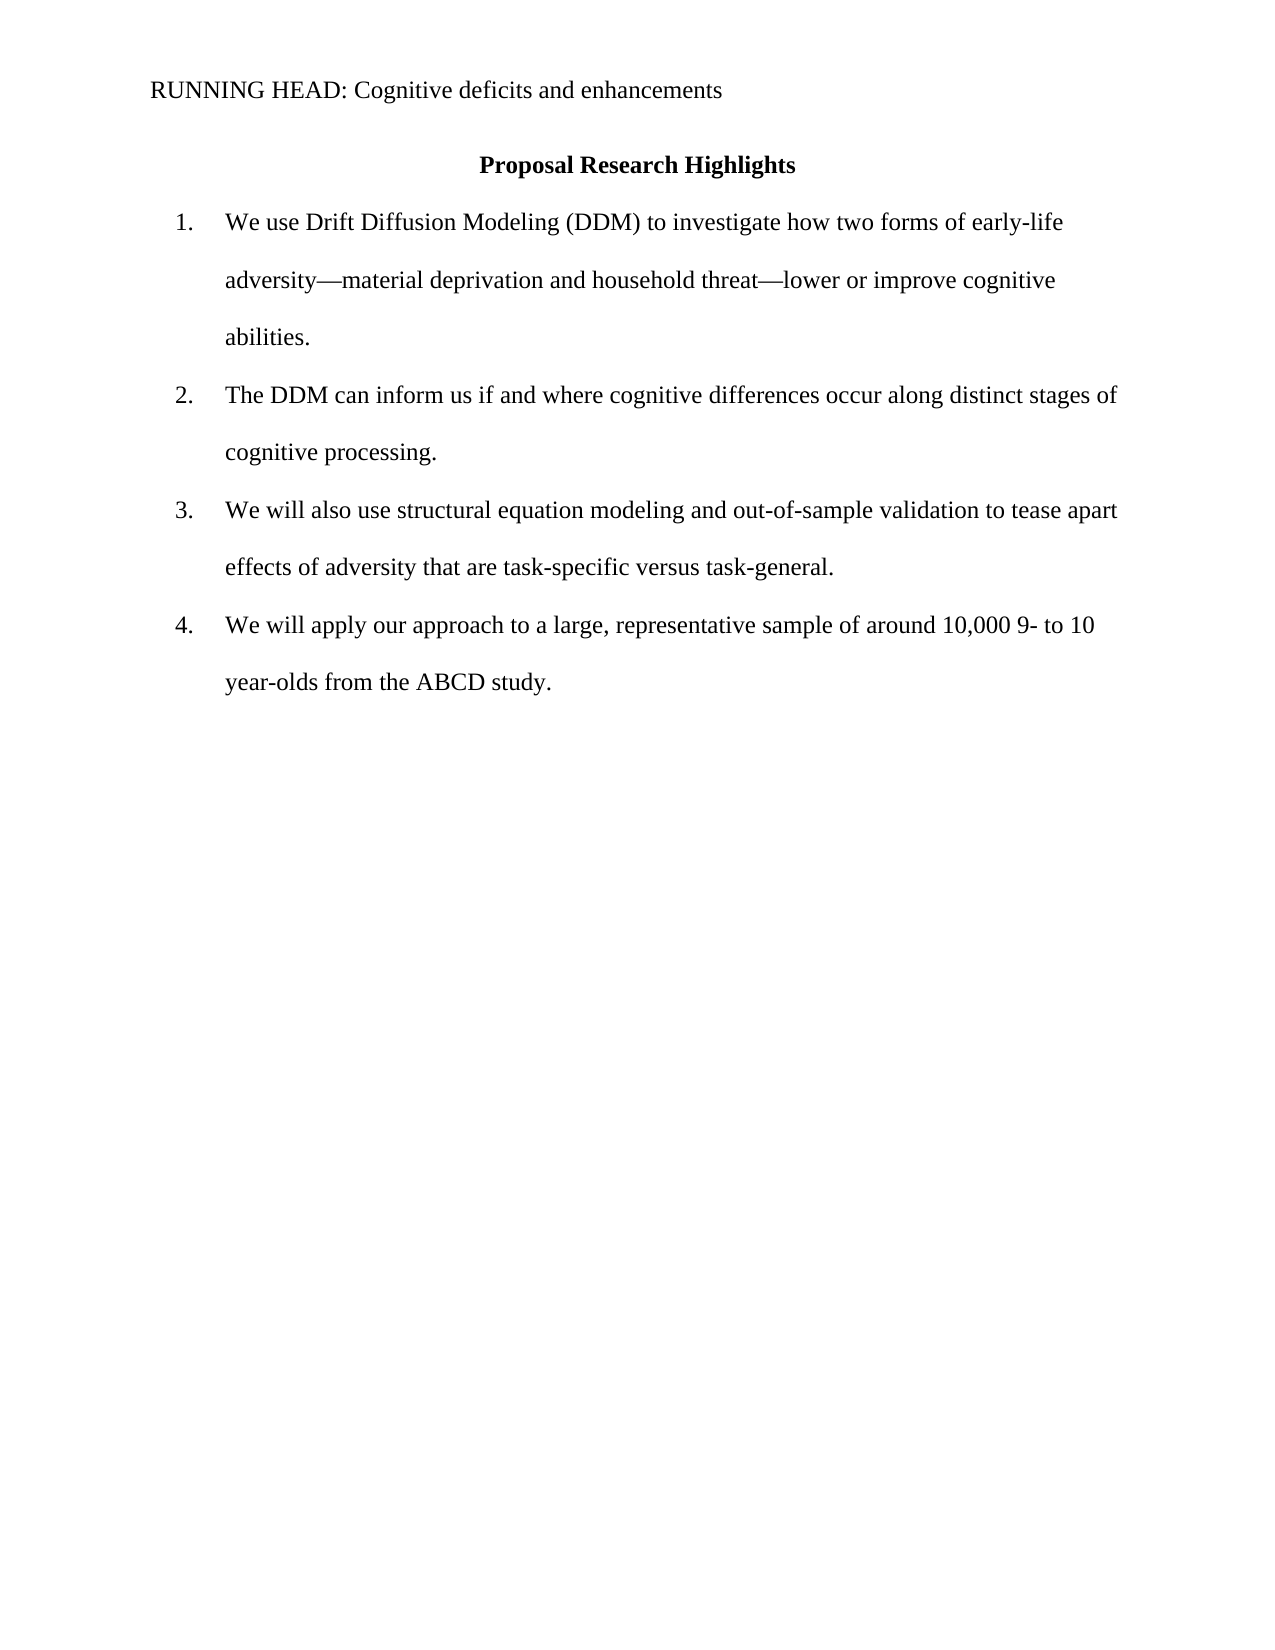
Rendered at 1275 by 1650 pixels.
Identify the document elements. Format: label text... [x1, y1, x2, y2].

list The DDM can inform us if and where cognitive differences occur along distinct stages of cognitive processing. [175, 380, 1125, 466]
list We will apply our approach to a large, representative sample of around 10,000 9- to 10 year-olds from the ABCD study. [175, 610, 1125, 696]
list We will also use structural equation modeling and out-of-sample validation to tease apart effects of adversity that are task-specific versus task-general. [175, 495, 1125, 581]
subtitle Proposal Research Highlights [150, 150, 1125, 179]
list We use Drift Diffusion Modeling (DDM) to investigate how two forms of early-life adversity—material deprivation and household threat—lower or improve cognitive abilities. [175, 207, 1125, 351]
